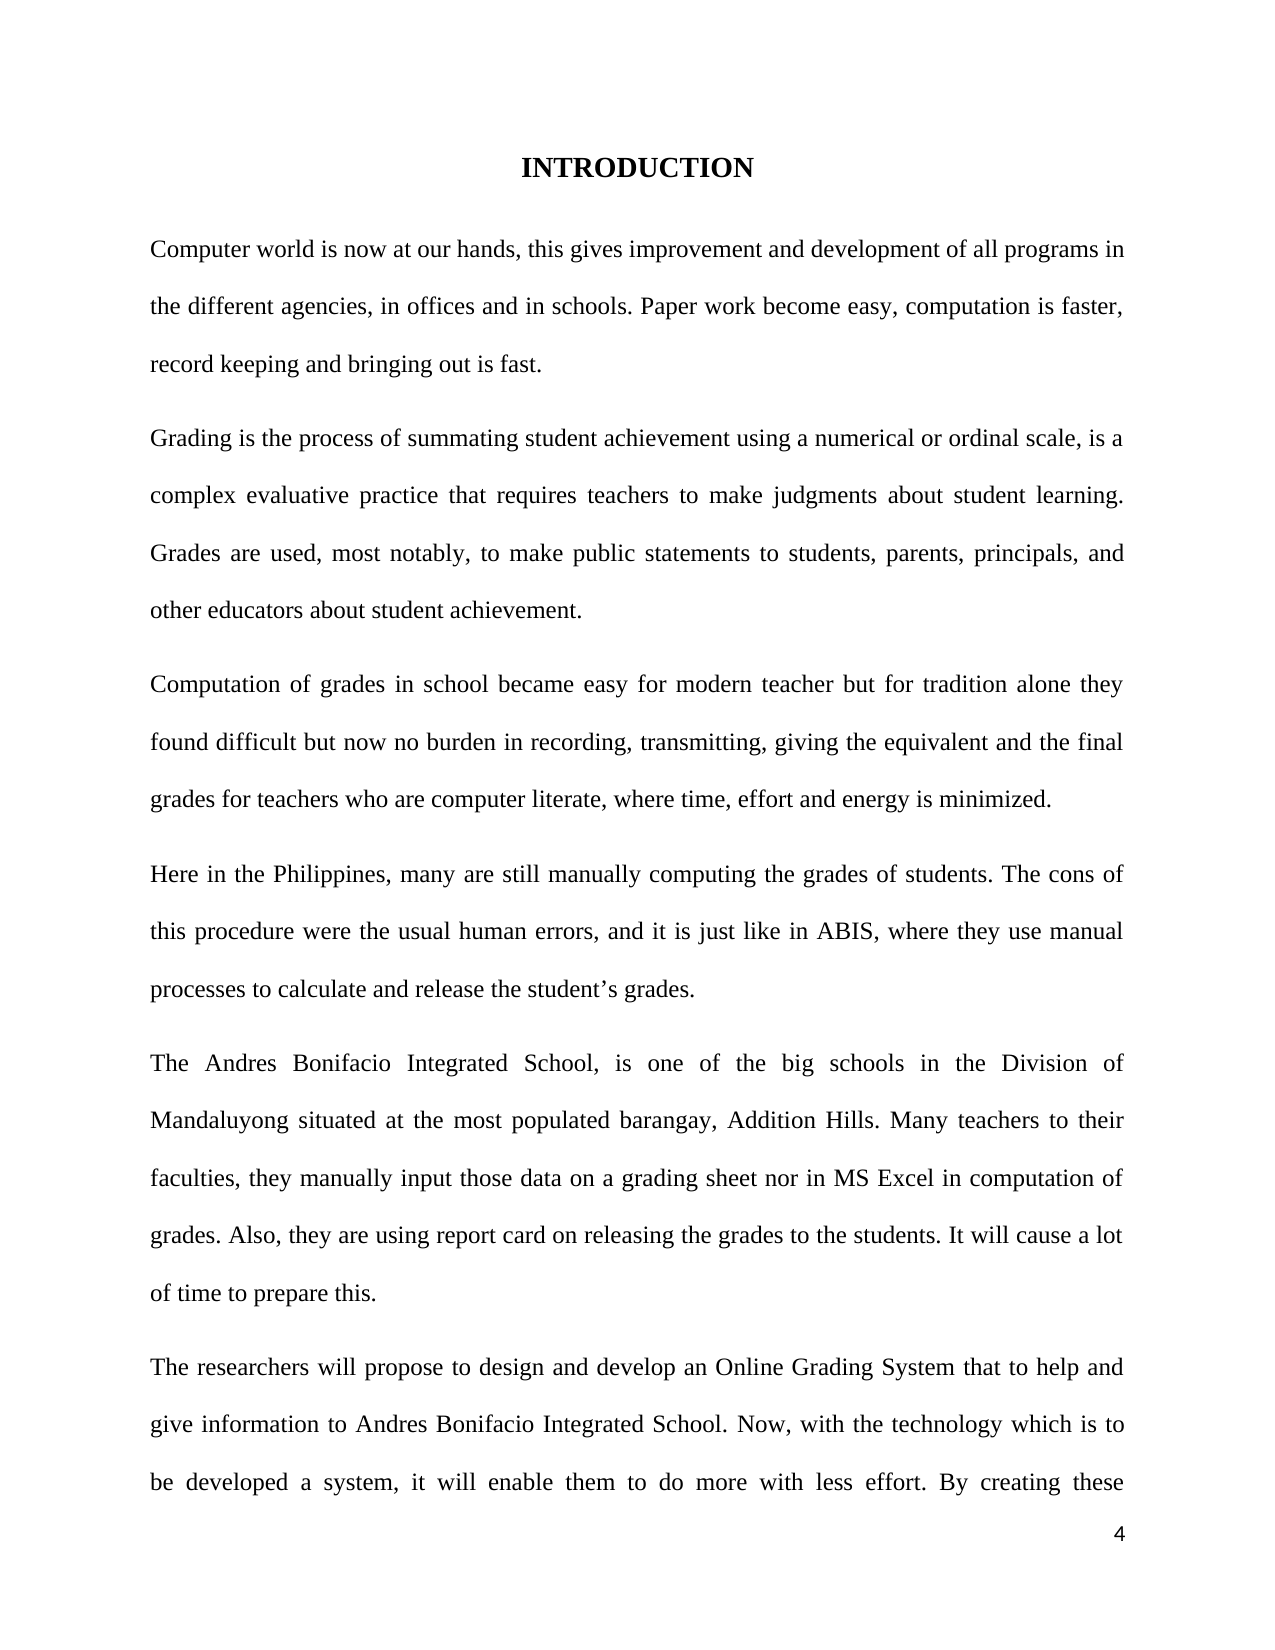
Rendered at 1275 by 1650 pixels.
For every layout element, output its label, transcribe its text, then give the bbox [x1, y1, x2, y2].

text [150, 1352, 1125, 1496]
text Computer world is now at our hands, this gives improvement and development of all programs in the different agencies, in offices and in schools. Paper work become easy, computation is faster, record keeping and bringing out is fast. [150, 234, 1125, 377]
text Here in the Philippines, many are still manually computing the grades of students. The cons of this procedure were the usual human errors, and it is just like in ABIS, where they use manual processes to calculate and release the student’s grades. [150, 859, 1125, 1002]
text INTRODUCTION [150, 150, 1125, 183]
text Computation of grades in school became easy for modern teacher but for tradition alone they found difficult but now no burden in recording, transmitting, giving the equivalent and the final grades for teachers who are computer literate, where time, effort and energy is minimized. [150, 669, 1125, 813]
text Grading is the process of summating student achievement using a numerical or ordinal scale, is a complex evaluative practice that requires teachers to make judgments about student learning. Grades are used, most notably, to make public statements to students, parents, principals, and other educators about student achievement. [150, 423, 1125, 624]
text The Andres Bonifacio Integrated School, is one of the big schools in the Division of Mandaluyong situated at the most populated barangay, Addition Hills. Many teachers to their faculties, they manually input those data on a grading sheet nor in MS Excel in computation of grades. Also, they are using report card on releasing the grades to the students. It will cause a lot of time to prepare this. [150, 1048, 1125, 1307]
